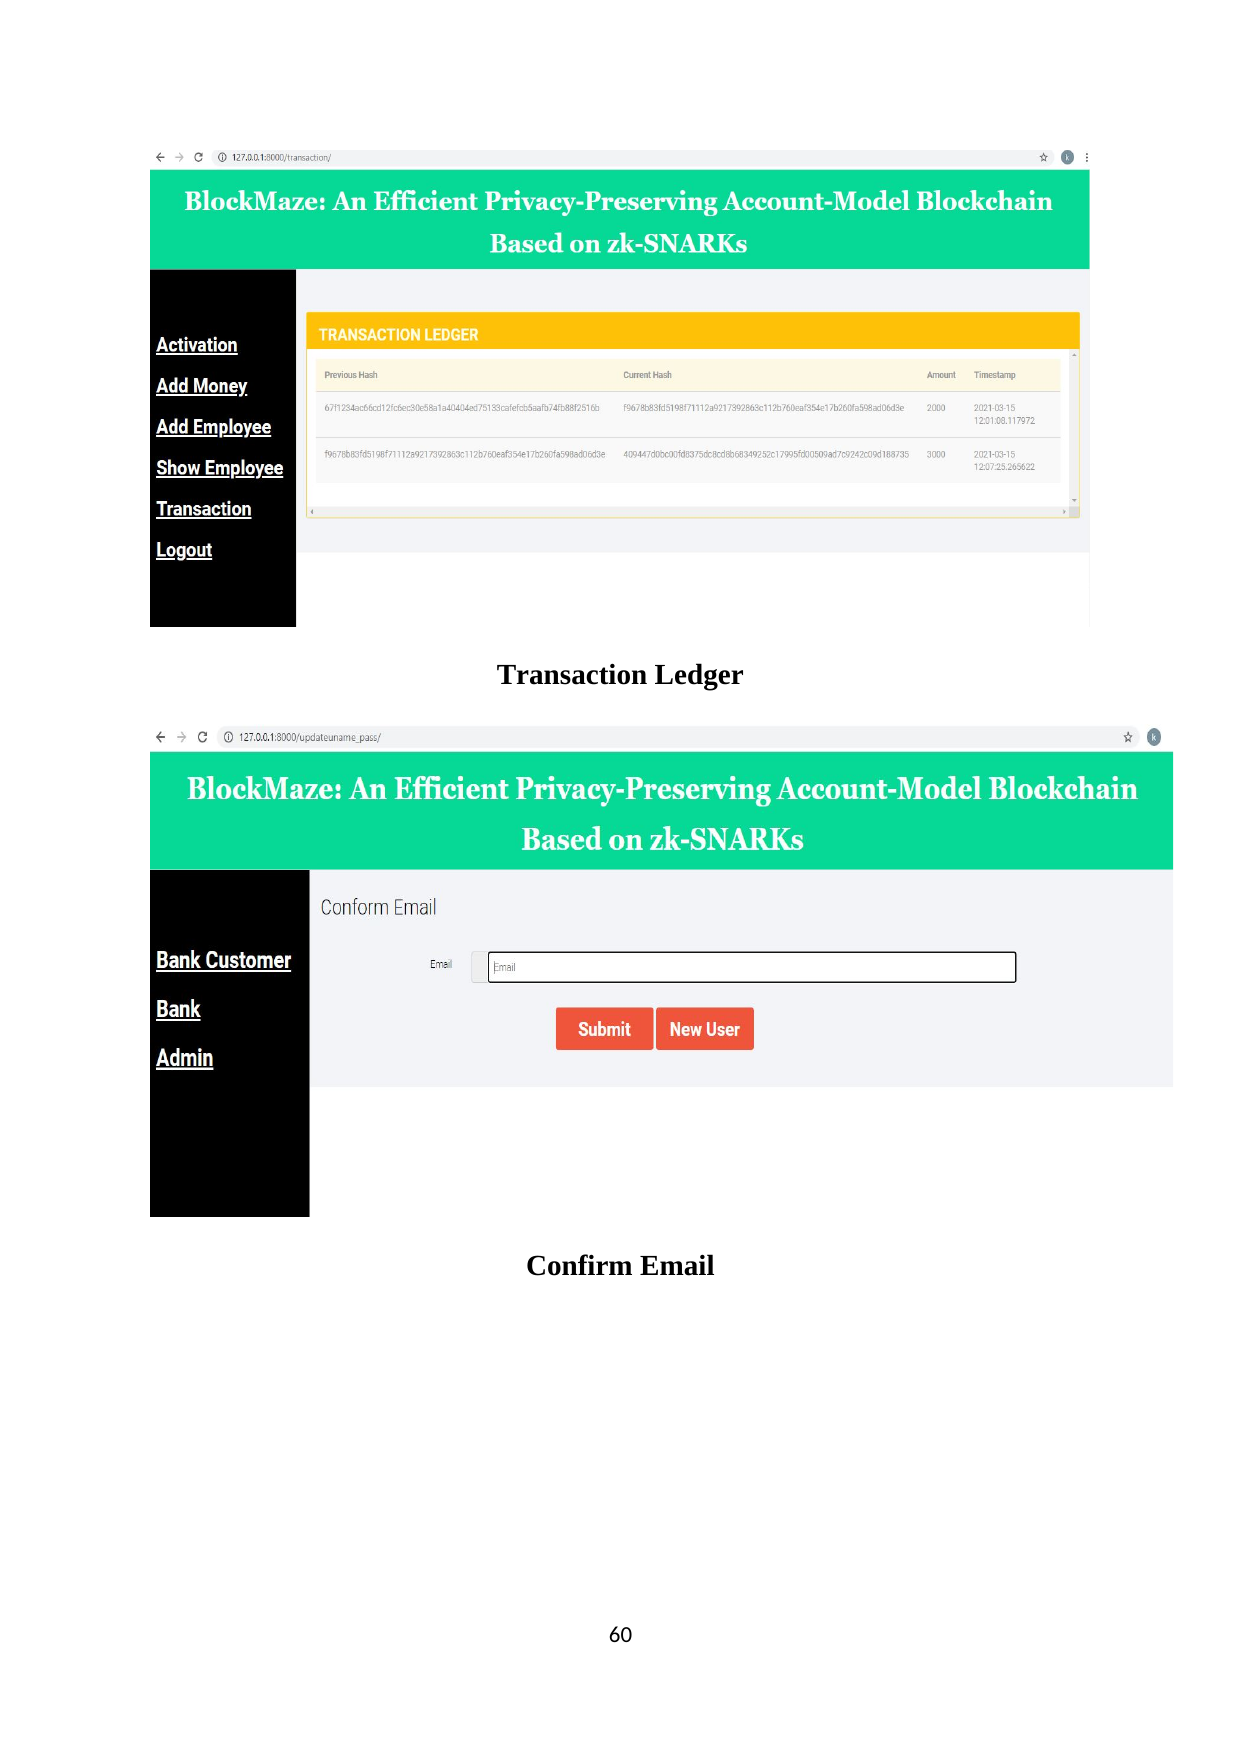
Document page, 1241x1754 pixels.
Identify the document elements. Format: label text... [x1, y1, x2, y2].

text Transaction Ledger [150, 657, 1090, 691]
text Confirm Email [150, 1248, 1090, 1281]
picture [150, 724, 1174, 1217]
picture [150, 150, 1090, 627]
